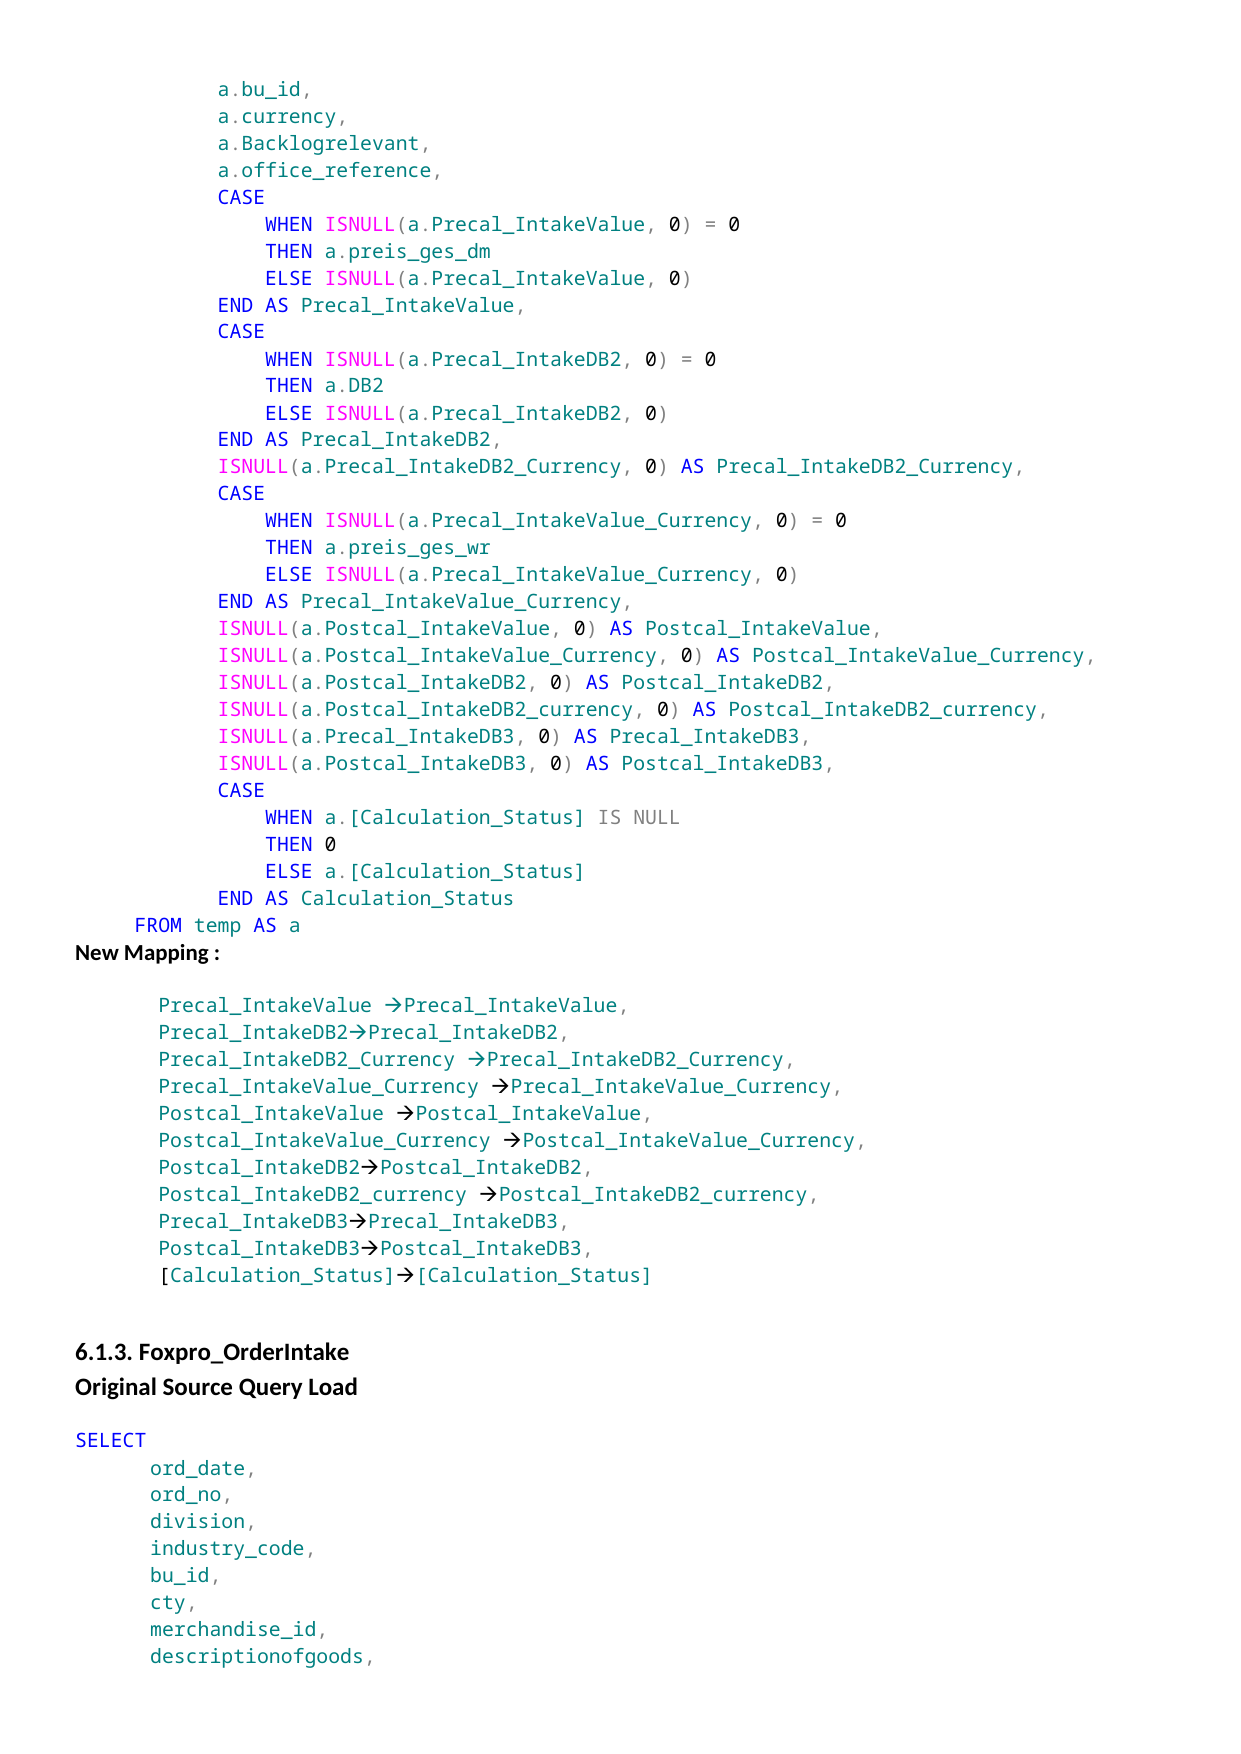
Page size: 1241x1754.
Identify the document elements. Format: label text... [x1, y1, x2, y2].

text Original Source Query Load [75, 1371, 1165, 1401]
text THEN 0 [75, 830, 1165, 857]
text CASE [75, 318, 1165, 345]
text CASE [75, 183, 1165, 210]
text CASE [75, 776, 1165, 803]
text ELSE a.[Calculation_Status] [75, 857, 1165, 884]
text ord_date, [75, 1454, 1165, 1481]
text a.bu_id, [75, 75, 1165, 102]
text ISNULL(a.Postcal_IntakeDB3, 0) AS Postcal_IntakeDB3, [75, 749, 1165, 776]
text ISNULL(a.Postcal_IntakeValue_Currency, 0) AS Postcal_IntakeValue_Currency, [75, 642, 1165, 668]
text Precal_IntakeValue Precal_IntakeValue, [75, 991, 1165, 1018]
text a.currency, [75, 102, 1165, 129]
text ELSE ISNULL(a.Precal_IntakeValue, 0) [75, 264, 1165, 291]
text WHEN a.[Calculation_Status] IS NULL [75, 803, 1165, 830]
text [Calculation_Status][Calculation_Status] [75, 1261, 1165, 1288]
text ISNULL(a.Precal_IntakeDB3, 0) AS Precal_IntakeDB3, [75, 722, 1165, 749]
text THEN a.DB2 [75, 372, 1165, 399]
text WHEN ISNULL(a.Precal_IntakeValue, 0) = 0 [75, 210, 1165, 237]
text THEN a.preis_ges_wr [75, 534, 1165, 561]
text a.Backlogrelevant, [75, 129, 1165, 156]
text THEN a.preis_ges_dm [75, 237, 1165, 264]
text ISNULL(a.Postcal_IntakeValue, 0) AS Postcal_IntakeValue, [75, 614, 1165, 642]
text Postcal_IntakeDB2Postcal_IntakeDB2, [75, 1153, 1165, 1180]
text Precal_IntakeValue_Currency Precal_IntakeValue_Currency, [75, 1072, 1165, 1099]
text merchandise_id, [75, 1616, 1165, 1643]
text division, [75, 1508, 1165, 1535]
text END AS Precal_IntakeDB2, [75, 426, 1165, 453]
text ISNULL(a.Postcal_IntakeDB2_currency, 0) AS Postcal_IntakeDB2_currency, [75, 696, 1165, 722]
text END AS Precal_IntakeValue_Currency, [75, 588, 1165, 614]
subtitle 6.1.3. Foxpro_OrderIntake [75, 1336, 1165, 1366]
text Precal_IntakeDB2Precal_IntakeDB2, [75, 1018, 1165, 1045]
text CASE [75, 480, 1165, 507]
text Precal_IntakeDB2_Currency Precal_IntakeDB2_Currency, [75, 1045, 1165, 1072]
text ELSE ISNULL(a.Precal_IntakeDB2, 0) [75, 399, 1165, 426]
text END AS Precal_IntakeValue, [75, 291, 1165, 318]
text cty, [75, 1589, 1165, 1616]
text bu_id, [75, 1562, 1165, 1589]
text FROM temp AS a [75, 911, 1165, 938]
text ISNULL(a.Precal_IntakeDB2_Currency, 0) AS Precal_IntakeDB2_Currency, [75, 453, 1165, 480]
text a.office_reference, [75, 156, 1165, 183]
text ISNULL(a.Postcal_IntakeDB2, 0) AS Postcal_IntakeDB2, [75, 668, 1165, 696]
text END AS Calculation_Status [75, 884, 1165, 911]
text WHEN ISNULL(a.Precal_IntakeDB2, 0) = 0 [75, 345, 1165, 372]
text Postcal_IntakeDB3Postcal_IntakeDB3, [75, 1234, 1165, 1261]
text Postcal_IntakeValue Postcal_IntakeValue, [75, 1099, 1165, 1126]
text industry_code, [75, 1535, 1165, 1562]
text Postcal_IntakeValue_Currency Postcal_IntakeValue_Currency, [75, 1126, 1165, 1153]
text descriptionofgoods, [75, 1643, 1165, 1669]
text Precal_IntakeDB3Precal_IntakeDB3, [75, 1207, 1165, 1234]
text SELECT [75, 1427, 1165, 1454]
text ELSE ISNULL(a.Precal_IntakeValue_Currency, 0) [75, 561, 1165, 588]
text WHEN ISNULL(a.Precal_IntakeValue_Currency, 0) = 0 [75, 507, 1165, 534]
text Postcal_IntakeDB2_currency Postcal_IntakeDB2_currency, [75, 1180, 1165, 1207]
text ord_no, [75, 1481, 1165, 1508]
text New Mapping : [75, 938, 1165, 966]
